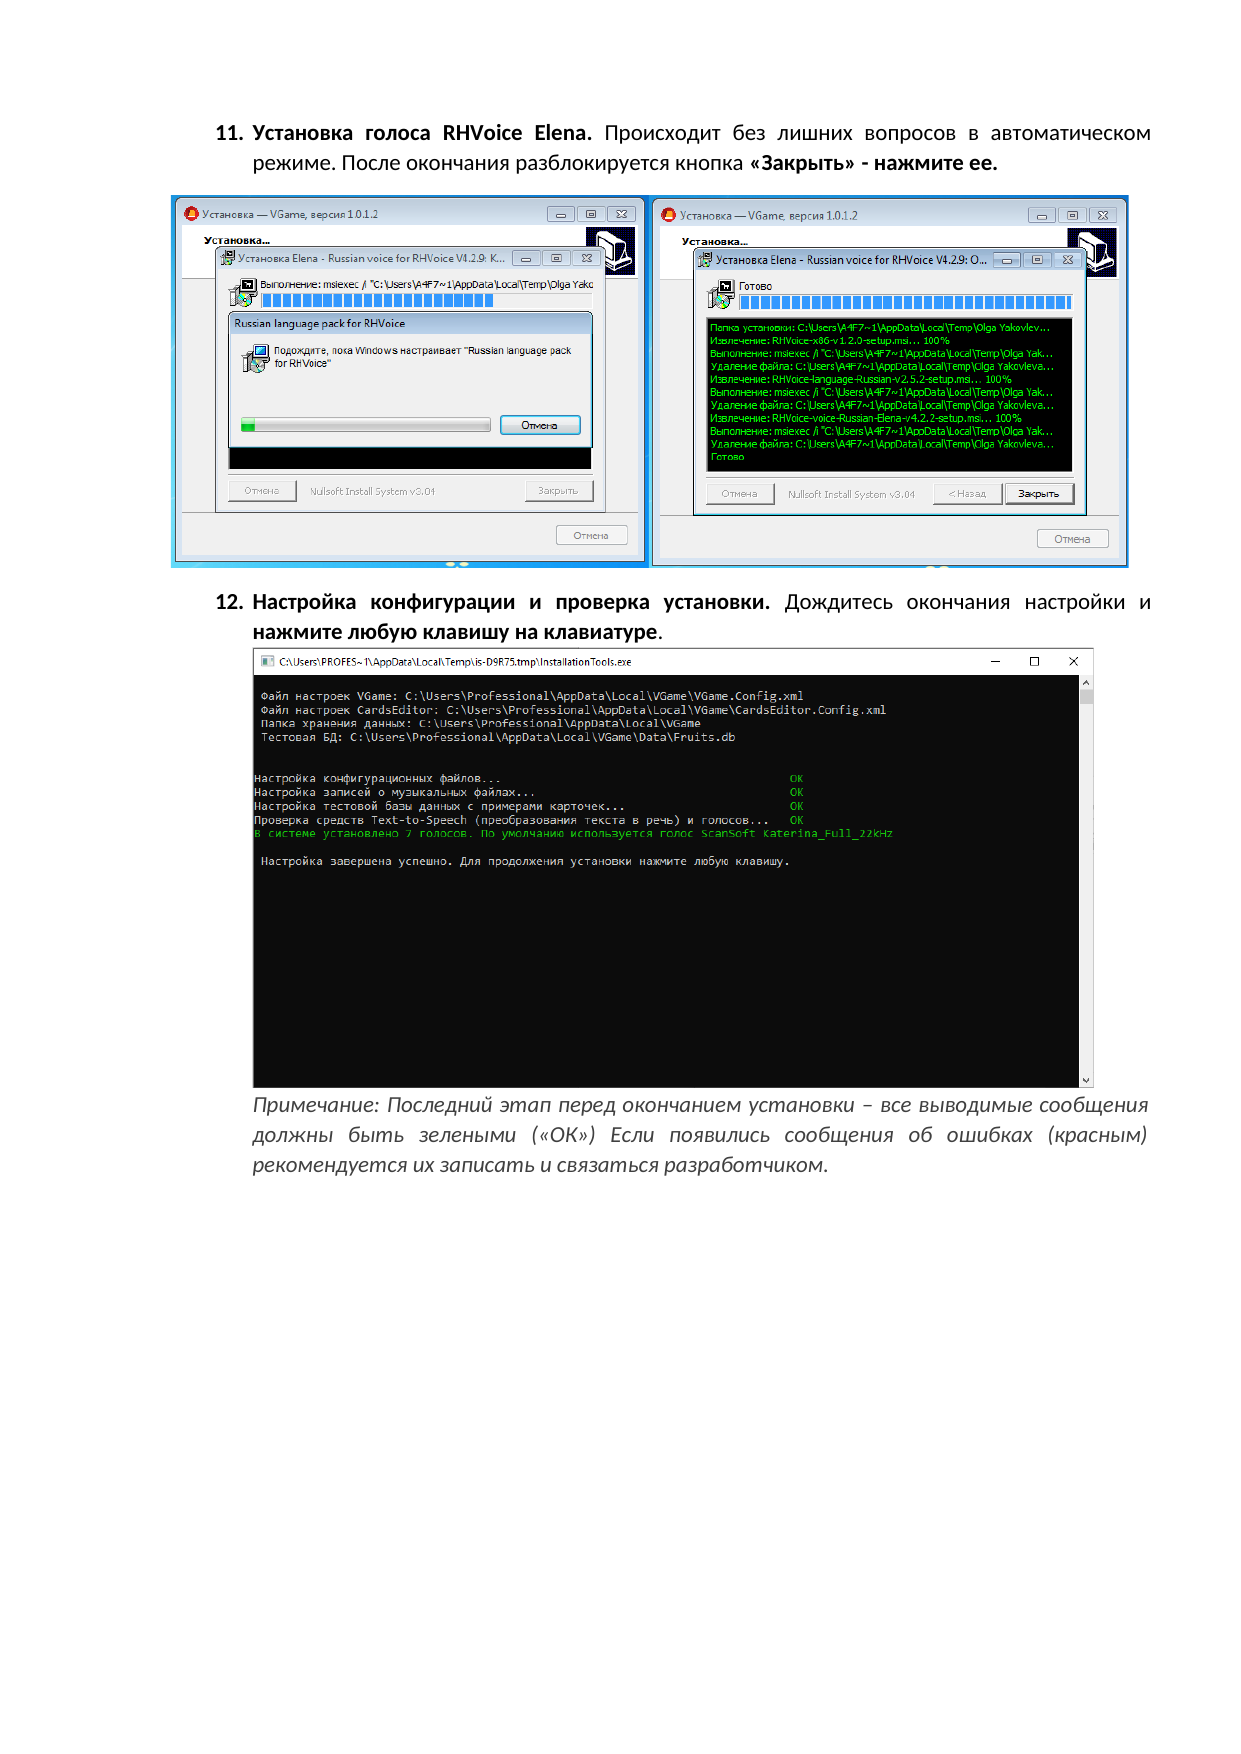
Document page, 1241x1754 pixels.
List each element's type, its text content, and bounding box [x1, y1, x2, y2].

list Настройка конфигурации и проверка установки. Дождитесь окончания настройки и нажмите любую клавишу на клавиатуре. [215, 587, 1152, 645]
list Установка голоса RHVoice Elena. Происходит без лишних вопросов в автоматическом режиме. После окончания разблокируется кнопка «Закрыть» - нажмите ее. [215, 118, 1152, 176]
picture [252, 647, 1094, 1088]
picture [170, 195, 1129, 568]
list Примечание: Последний этап перед окончанием установки – все выводимые сообщения должны быть зелеными («ОК») Если появились сообщения об ошибках (красным) рекомендуется их записать и связаться разработчиком. [252, 1090, 1152, 1178]
